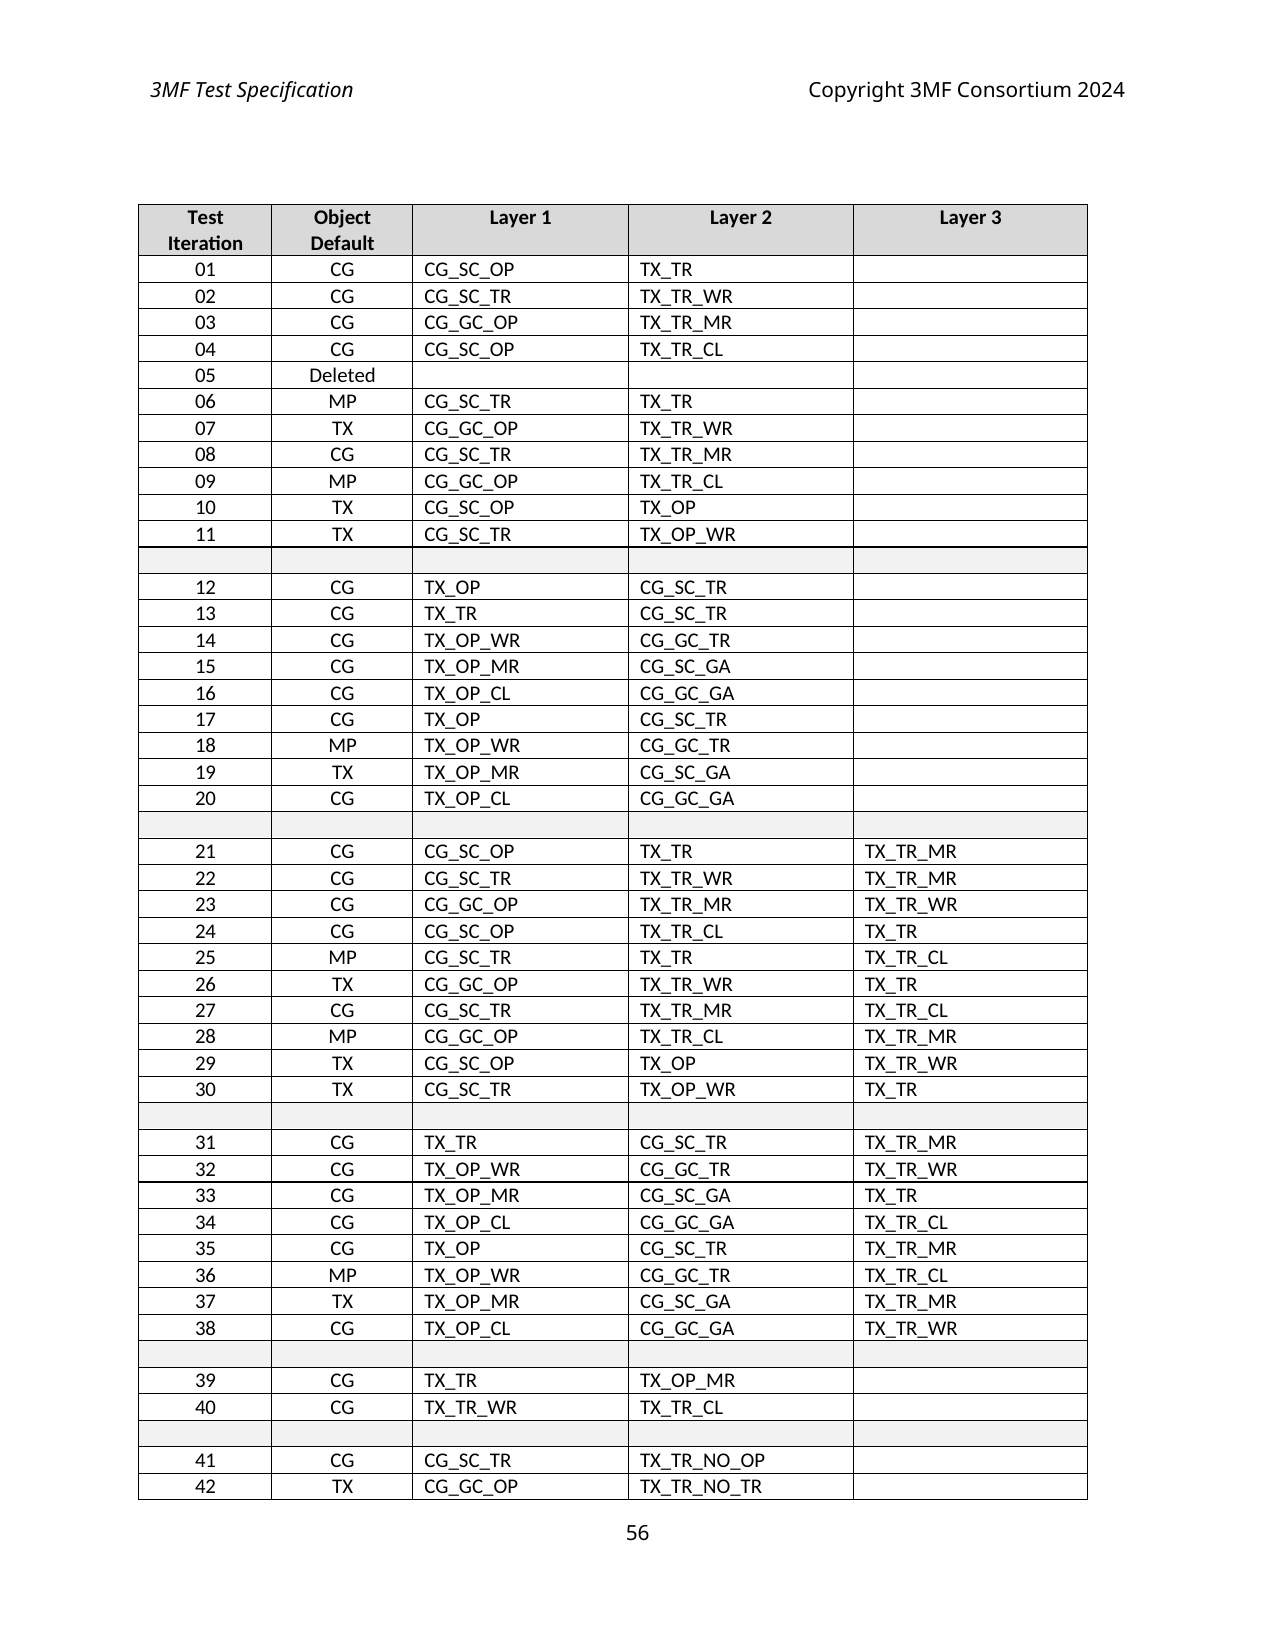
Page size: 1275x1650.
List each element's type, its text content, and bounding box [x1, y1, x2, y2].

table_cell CG_GC_GA [629, 1315, 853, 1340]
table_cell CG_GC_TR [629, 1262, 853, 1287]
table_cell [854, 627, 1087, 652]
table_cell TX_TR_WR [854, 891, 1087, 917]
table_cell TX_OP_MR [413, 1288, 628, 1314]
table_cell TX_TR [854, 1077, 1087, 1102]
table_cell TX_OP_WR [629, 521, 853, 546]
table_cell [854, 283, 1087, 308]
table_cell [854, 468, 1087, 493]
table_cell [854, 1103, 1087, 1128]
table_cell TX_TR_MR [629, 442, 853, 467]
table_cell [272, 812, 412, 837]
table_cell [272, 1421, 412, 1446]
table_cell TX_TR [413, 1368, 628, 1393]
table_cell TX_OP [413, 1235, 628, 1261]
table_cell 39 [139, 1368, 271, 1393]
table_cell TX_TR [854, 1183, 1087, 1208]
table_cell TX_TR_MR [629, 891, 853, 917]
table_cell TX_TR_CL [854, 1209, 1087, 1234]
table_cell 13 [139, 600, 271, 626]
table_cell TX_TR_MR [854, 839, 1087, 864]
table_cell CG_GC_TR [629, 1156, 853, 1181]
table_cell CG_SC_TR [413, 1077, 628, 1102]
table_cell [854, 786, 1087, 811]
table_cell [272, 548, 412, 573]
table_cell 16 [139, 680, 271, 705]
table_cell 35 [139, 1235, 271, 1261]
table_cell CG [272, 1209, 412, 1234]
table_cell [413, 362, 628, 388]
table_cell TX_TR_CL [629, 336, 853, 361]
table_cell TX_TR [629, 389, 853, 414]
table_cell CG_SC_TR [413, 997, 628, 1023]
table_cell CG_GC_OP [413, 415, 628, 441]
table_cell [854, 309, 1087, 335]
table_cell [854, 548, 1087, 573]
table_cell 01 [139, 256, 271, 282]
table_cell 31 [139, 1130, 271, 1155]
table_cell 17 [139, 706, 271, 732]
table_cell TX_TR_CL [629, 1394, 853, 1419]
table_cell CG_SC_TR [413, 1447, 628, 1472]
table_cell MP [272, 468, 412, 493]
table_header Layer 3 [854, 205, 1087, 255]
table_cell CG [272, 336, 412, 361]
table_cell CG_GC_GA [629, 1209, 853, 1234]
table_cell [854, 1447, 1087, 1472]
table_cell TX_TR_MR [854, 1024, 1087, 1049]
table_cell CG_SC_GA [629, 759, 853, 784]
table_cell [854, 389, 1087, 414]
table_cell CG [272, 442, 412, 467]
table_cell TX [272, 1050, 412, 1076]
table_cell 37 [139, 1288, 271, 1314]
table_cell MP [272, 389, 412, 414]
table_header Layer 2 [629, 205, 853, 255]
table_cell 41 [139, 1447, 271, 1472]
table_cell 25 [139, 944, 271, 970]
table_cell TX_OP_MR [413, 759, 628, 784]
table_cell [854, 759, 1087, 784]
table_cell [272, 1103, 412, 1128]
table_cell TX [272, 521, 412, 546]
table_cell TX_TR_CL [629, 468, 853, 493]
table_cell CG_GC_GA [629, 786, 853, 811]
table_cell 34 [139, 1209, 271, 1234]
table_cell [629, 812, 853, 837]
table_cell MP [272, 733, 412, 758]
table_cell CG_SC_TR [413, 521, 628, 546]
table_cell CG [272, 1130, 412, 1155]
table_cell 28 [139, 1024, 271, 1049]
table_cell CG [272, 891, 412, 917]
table_cell CG_GC_OP [413, 971, 628, 996]
table_cell CG [272, 574, 412, 599]
table_cell TX_OP_WR [629, 1077, 853, 1102]
table_cell CG [272, 653, 412, 679]
table_cell 15 [139, 653, 271, 679]
table_cell CG_SC_TR [629, 1130, 853, 1155]
table_cell TX_OP_WR [413, 1156, 628, 1181]
table_cell TX_TR [413, 600, 628, 626]
table_cell [629, 548, 853, 573]
table_cell TX_TR [629, 256, 853, 282]
table_cell CG [272, 1368, 412, 1393]
table_cell TX_TR [854, 918, 1087, 943]
table_cell CG_SC_TR [413, 944, 628, 970]
table_cell 26 [139, 971, 271, 996]
table_cell CG_SC_TR [413, 389, 628, 414]
table_cell CG_SC_OP [413, 256, 628, 282]
table_cell 06 [139, 389, 271, 414]
table_cell [854, 706, 1087, 732]
table_cell [413, 1421, 628, 1446]
table_cell [413, 812, 628, 837]
table_cell CG_SC_OP [413, 336, 628, 361]
table_cell TX_OP_WR [413, 627, 628, 652]
table_cell CG_SC_TR [413, 865, 628, 890]
table_cell TX_TR_WR [854, 1050, 1087, 1076]
table_cell TX_TR_WR [854, 1156, 1087, 1181]
table_cell TX [272, 971, 412, 996]
table_cell CG [272, 1156, 412, 1181]
table_cell [629, 1103, 853, 1128]
table_cell TX_TR [629, 944, 853, 970]
table_cell CG [272, 1447, 412, 1472]
table_cell CG [272, 600, 412, 626]
table_cell 23 [139, 891, 271, 917]
table_cell [854, 1341, 1087, 1367]
table_cell TX_TR_MR [629, 309, 853, 335]
table_cell TX_TR_WR [629, 971, 853, 996]
table_cell CG_SC_TR [413, 283, 628, 308]
table_cell CG_SC_TR [629, 1235, 853, 1261]
table_cell [139, 1341, 271, 1367]
table_cell CG [272, 1394, 412, 1419]
table_cell CG_SC_OP [413, 918, 628, 943]
table_cell CG [272, 256, 412, 282]
table_cell 21 [139, 839, 271, 864]
table_cell TX_OP [413, 706, 628, 732]
table_cell CG [272, 1315, 412, 1340]
table_cell [854, 733, 1087, 758]
table_cell TX_OP_CL [413, 680, 628, 705]
table_cell [854, 256, 1087, 282]
table_cell CG_SC_TR [629, 600, 853, 626]
table_cell TX_TR_WR [629, 865, 853, 890]
table_cell TX_OP_MR [629, 1368, 853, 1393]
table_cell [854, 1368, 1087, 1393]
table_cell TX_TR_WR [854, 1315, 1087, 1340]
table_cell TX [272, 495, 412, 520]
table_cell [854, 1421, 1087, 1446]
table_cell 38 [139, 1315, 271, 1340]
table_cell CG_GC_TR [629, 733, 853, 758]
table_cell CG [272, 865, 412, 890]
table_cell [854, 442, 1087, 467]
table_cell 07 [139, 415, 271, 441]
table_cell TX [272, 759, 412, 784]
table_cell CG [272, 706, 412, 732]
table_cell CG_GC_TR [629, 627, 853, 652]
table_cell CG_GC_OP [413, 309, 628, 335]
table_cell TX_TR [854, 971, 1087, 996]
table_cell 03 [139, 309, 271, 335]
table_cell [854, 812, 1087, 837]
table_cell TX_TR_MR [629, 997, 853, 1023]
table_cell TX_TR_WR [413, 1394, 628, 1419]
table_cell 02 [139, 283, 271, 308]
table_cell TX_OP_MR [413, 653, 628, 679]
table_cell TX_TR_CL [629, 1024, 853, 1049]
table_cell CG_SC_TR [413, 442, 628, 467]
table_cell TX_OP_CL [413, 786, 628, 811]
table_cell TX_TR_NO_TR [629, 1474, 853, 1499]
table_cell 33 [139, 1183, 271, 1208]
table_cell TX_TR_MR [854, 1235, 1087, 1261]
table_cell CG [272, 309, 412, 335]
table_cell TX_TR [629, 839, 853, 864]
table_cell CG_GC_OP [413, 1024, 628, 1049]
table_cell 42 [139, 1474, 271, 1499]
table_cell 24 [139, 918, 271, 943]
table_cell [629, 1341, 853, 1367]
table_cell CG_SC_GA [629, 653, 853, 679]
table_cell TX_TR [413, 1130, 628, 1155]
table_cell [854, 415, 1087, 441]
table_cell CG [272, 997, 412, 1023]
table_cell TX_TR_WR [629, 415, 853, 441]
table_cell 14 [139, 627, 271, 652]
table_cell [854, 680, 1087, 705]
table_cell 30 [139, 1077, 271, 1102]
table_cell CG_SC_OP [413, 839, 628, 864]
table_cell CG_GC_OP [413, 468, 628, 493]
table_cell TX [272, 1077, 412, 1102]
table_cell CG_GC_OP [413, 891, 628, 917]
table_cell [854, 1474, 1087, 1499]
table_cell CG [272, 283, 412, 308]
table_cell [854, 362, 1087, 388]
table_cell TX_OP [629, 1050, 853, 1076]
table_cell 27 [139, 997, 271, 1023]
table_cell TX_TR_CL [854, 1262, 1087, 1287]
table_cell TX_TR_MR [854, 1288, 1087, 1314]
table_cell [629, 1421, 853, 1446]
table_cell 12 [139, 574, 271, 599]
table_cell CG_SC_TR [629, 574, 853, 599]
table_cell MP [272, 1262, 412, 1287]
table_cell [139, 548, 271, 573]
table_cell [854, 600, 1087, 626]
table_cell Deleted [272, 362, 412, 388]
table_cell [854, 336, 1087, 361]
table_cell TX_OP_WR [413, 1262, 628, 1287]
table_cell 10 [139, 495, 271, 520]
table_cell 40 [139, 1394, 271, 1419]
table_cell CG_GC_GA [629, 680, 853, 705]
table_cell TX [272, 1474, 412, 1499]
table_cell 36 [139, 1262, 271, 1287]
table_cell TX_OP [413, 574, 628, 599]
table_cell TX [272, 415, 412, 441]
table_cell [854, 521, 1087, 546]
table_cell 05 [139, 362, 271, 388]
table_cell TX_TR_CL [854, 944, 1087, 970]
table_cell TX_TR_CL [854, 997, 1087, 1023]
table_cell 04 [139, 336, 271, 361]
table_header Layer 1 [413, 205, 628, 255]
table_cell TX_TR_MR [854, 865, 1087, 890]
table_cell [413, 1103, 628, 1128]
table_cell TX_OP_CL [413, 1209, 628, 1234]
table_cell TX_TR_MR [854, 1130, 1087, 1155]
table_cell [139, 1421, 271, 1446]
table_cell CG_SC_OP [413, 495, 628, 520]
table_cell CG_SC_TR [629, 706, 853, 732]
table_header Test Iteration [139, 205, 271, 255]
table_cell 20 [139, 786, 271, 811]
table_cell CG [272, 918, 412, 943]
table_cell CG [272, 786, 412, 811]
table_cell 19 [139, 759, 271, 784]
table_cell CG [272, 627, 412, 652]
table_cell 22 [139, 865, 271, 890]
table_cell CG [272, 1183, 412, 1208]
table_cell 29 [139, 1050, 271, 1076]
table_cell [139, 1103, 271, 1128]
table_cell TX_TR_NO_OP [629, 1447, 853, 1472]
table_cell [413, 548, 628, 573]
table_cell MP [272, 1024, 412, 1049]
table_cell 08 [139, 442, 271, 467]
table_cell CG [272, 839, 412, 864]
table_cell TX_TR_CL [629, 918, 853, 943]
table_cell [272, 1341, 412, 1367]
table_cell 09 [139, 468, 271, 493]
table_cell TX_OP [629, 495, 853, 520]
table_cell TX_OP_CL [413, 1315, 628, 1340]
table_cell TX_TR_WR [629, 283, 853, 308]
table_cell [854, 495, 1087, 520]
table_cell CG_SC_OP [413, 1050, 628, 1076]
table_cell 11 [139, 521, 271, 546]
table_cell MP [272, 944, 412, 970]
table_cell 32 [139, 1156, 271, 1181]
table_cell CG_GC_OP [413, 1474, 628, 1499]
table_cell CG [272, 680, 412, 705]
table_cell TX [272, 1288, 412, 1314]
table_cell TX_OP_WR [413, 733, 628, 758]
table_cell [629, 362, 853, 388]
table_cell [413, 1341, 628, 1367]
table_cell CG_SC_GA [629, 1288, 853, 1314]
table_cell CG_SC_GA [629, 1183, 853, 1208]
table_cell [854, 653, 1087, 679]
table_cell [854, 574, 1087, 599]
table_cell CG [272, 1235, 412, 1261]
table_cell 18 [139, 733, 271, 758]
table_cell [139, 812, 271, 837]
table_cell TX_OP_MR [413, 1183, 628, 1208]
table_header Object Default [272, 205, 412, 255]
table_cell [854, 1394, 1087, 1419]
